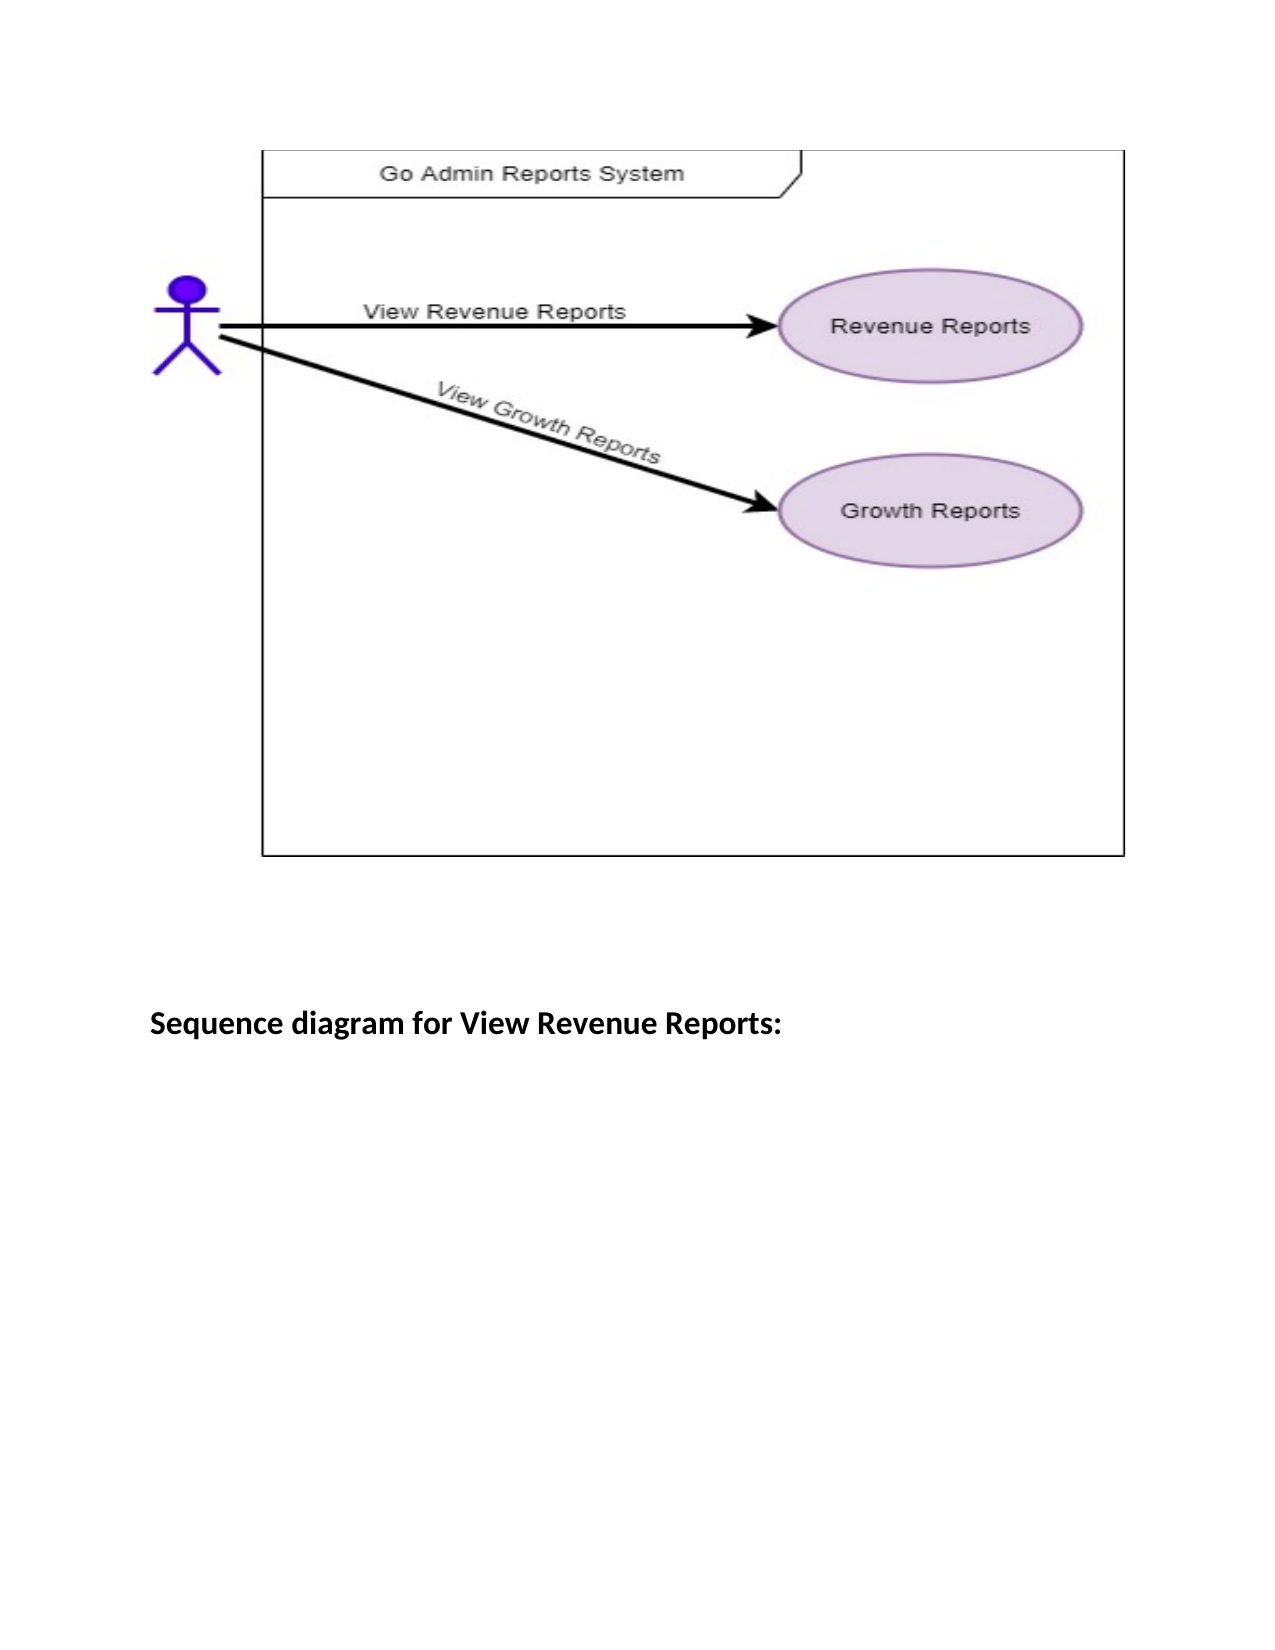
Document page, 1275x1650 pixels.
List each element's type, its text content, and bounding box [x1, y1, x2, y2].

text Sequence diagram for View Revenue Reports: [150, 1002, 1125, 1043]
picture [150, 150, 1125, 857]
